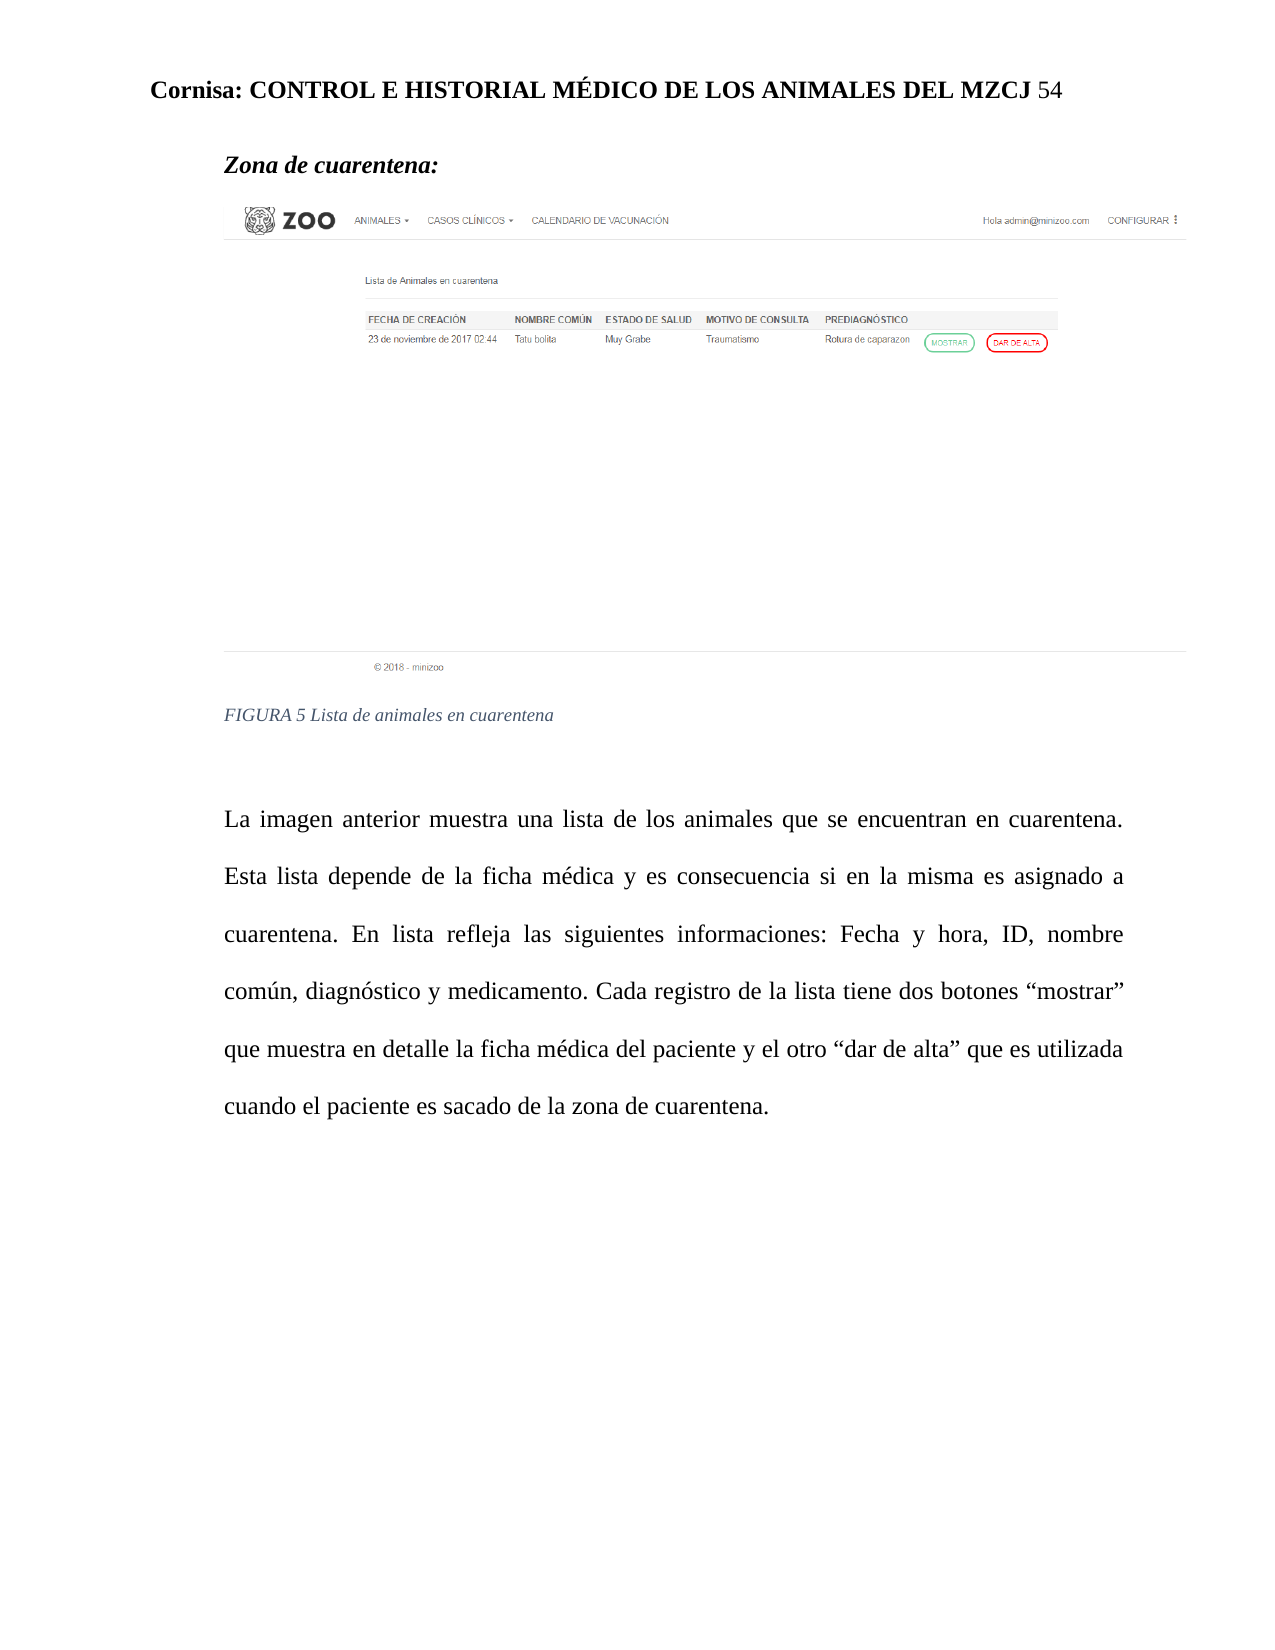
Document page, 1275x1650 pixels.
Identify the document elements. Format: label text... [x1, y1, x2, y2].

picture [223, 207, 1187, 676]
text FIGURA 5 Lista de animales en cuarentena [150, 704, 1125, 726]
subtitle Zona de cuarentena: [150, 150, 1125, 179]
text La imagen anterior muestra una lista de los animales que se encuentran en cuarentena. Esta lista depende de la ficha médica y es consecuencia si en la misma es asignado a cuarentena. En lista refleja las siguientes informaciones: Fecha y hora, ID, nombre común, diagnóstico y medicamento. Cada registro de la lista tiene dos botones “mostrar” que muestra en detalle la ficha médica del paciente y el otro “dar de alta” que es utilizada cuando el paciente es sacado de la zona de cuarentena. [224, 804, 1125, 1120]
